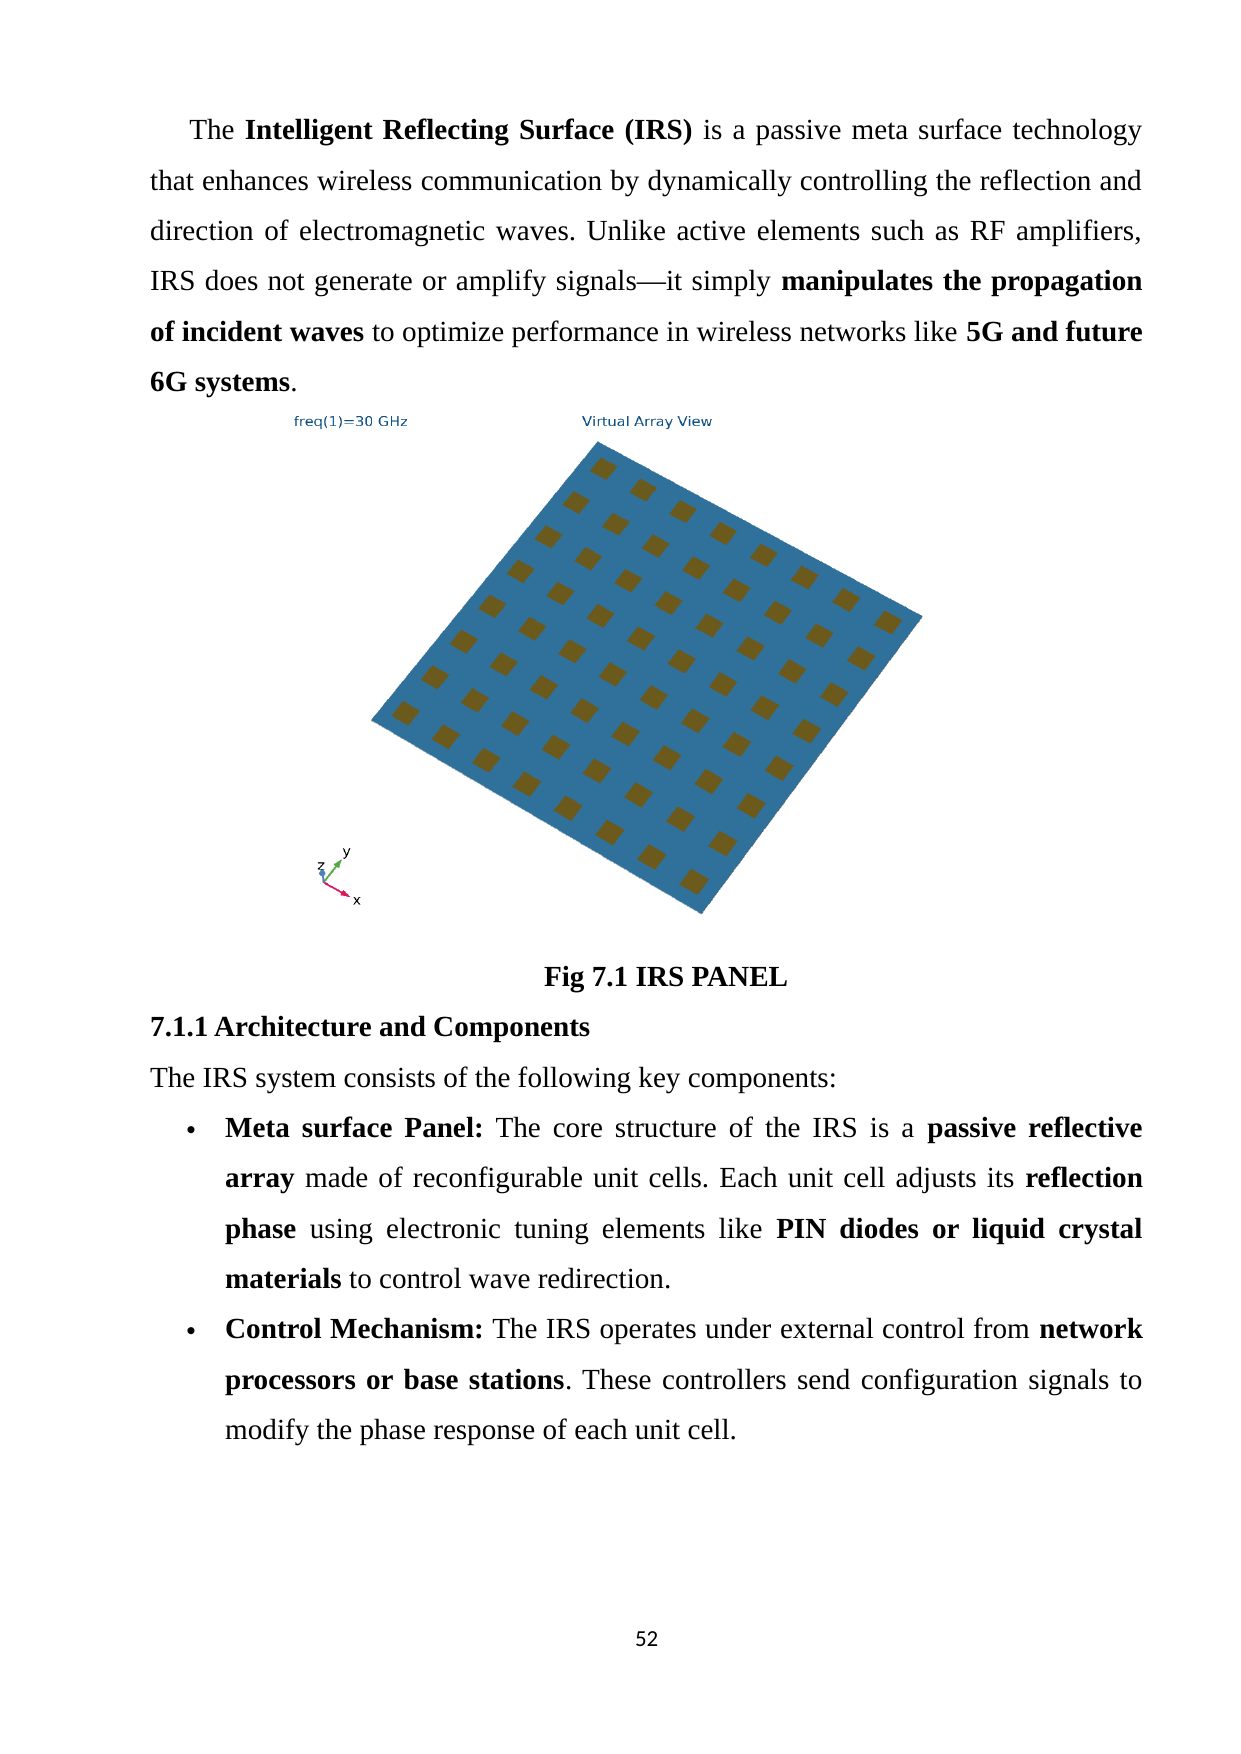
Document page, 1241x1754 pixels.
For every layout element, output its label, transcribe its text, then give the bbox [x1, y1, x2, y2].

text The Intelligent Reflecting Surface (IRS) is a passive meta surface technology that enhances wireless communication by dynamically controlling the reflection and direction of electromagnetic waves. Unlike active elements such as RF amplifiers, IRS does not generate or amplify signals—it simply manipulates the propagation of incident waves to optimize performance in wireless networks like 5G and future 6G systems. [150, 112, 1143, 398]
text The IRS system consists of the following key components: [150, 1060, 1143, 1093]
text 7.1.1 Architecture and Components [150, 1009, 1143, 1043]
list Control Mechanism: The IRS operates under external control from network processors or base stations. These controllers send configuration signals to modify the phase response of each unit cell. [187, 1311, 1143, 1446]
picture [277, 401, 1016, 926]
list Meta surface Panel: The core structure of the IRS is a passive reflective array made of reconfigurable unit cells. Each unit cell adjusts its reflection phase using electronic tuning elements like PIN diodes or liquid crystal materials to control wave redirection. [187, 1110, 1143, 1295]
